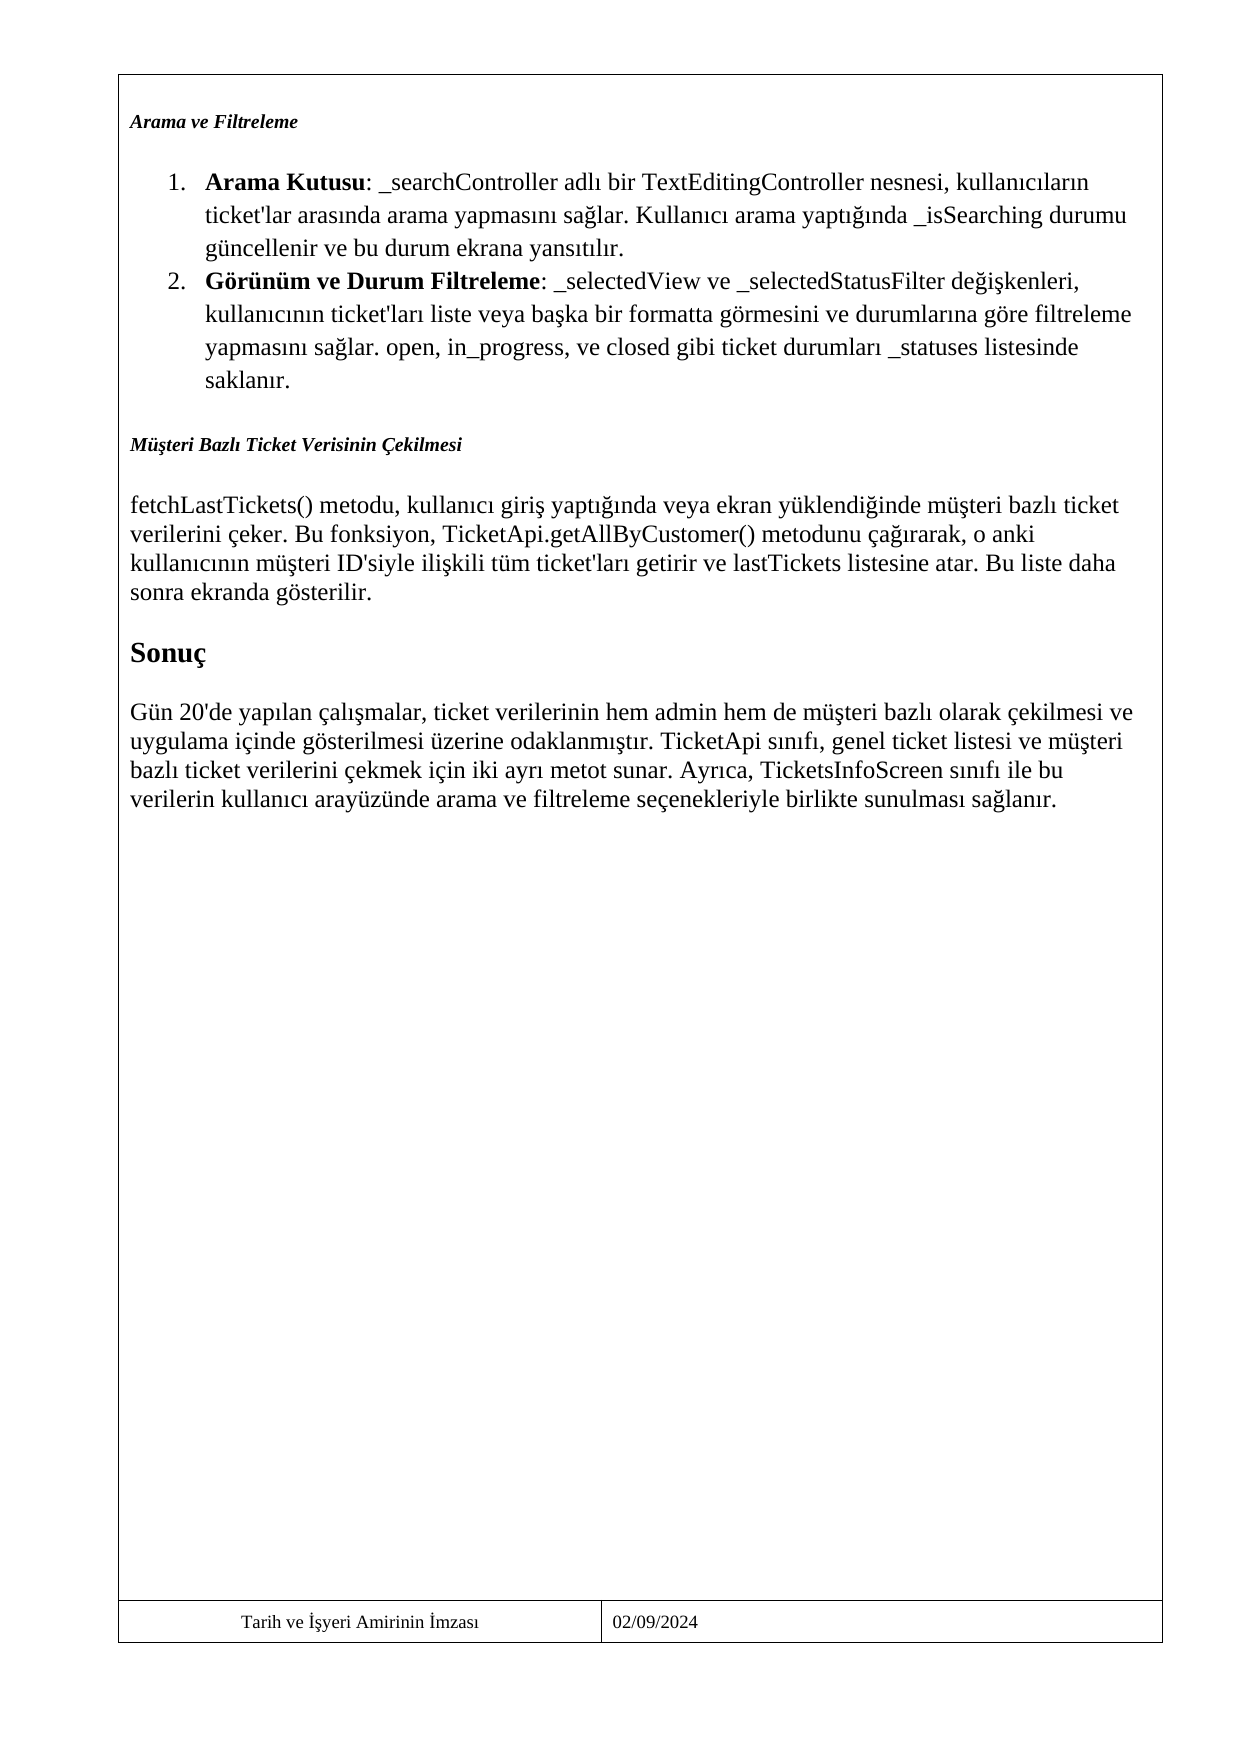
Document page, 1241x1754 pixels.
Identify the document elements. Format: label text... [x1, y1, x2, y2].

table_cell 02/09/2024 [602, 1601, 1162, 1642]
table_header Arama ve Filtreleme Arama Kutusu: _searchController adlı bir TextEditingController nesnesi, kullanıcıların ticket'lar arasında arama yapmasını sağlar. Kullanıcı arama yaptığında _isSearching durumu güncellenir ve bu durum ekrana yansıtılır. Görünüm ve Durum Filtreleme: _selectedView ve _selectedStatusFilter değişkenleri, kullanıcının ticket'ları liste veya başka bir formatta görmesini ve durumlarına göre filtreleme yapmasını sağlar. open, in_progress, ve closed gibi ticket durumları _statuses listesinde saklanır. Müşteri Bazlı Ticket Verisinin Çekilmesi fetchLastTickets() metodu, kullanıcı giriş yaptığında veya ekran yüklendiğinde müşteri bazlı ticket verilerini çeker. Bu fonksiyon, TicketApi.getAllByCustomer() metodunu çağırarak, o anki kullanıcının müşteri ID'siyle ilişkili tüm ticket'ları getirir ve lastTickets listesine atar. Bu liste daha sonra ekranda gösterilir. Sonuç Gün 20'de yapılan çalışmalar, ticket verilerinin hem admin hem de müşteri bazlı olarak çekilmesi ve uygulama içinde gösterilmesi üzerine odaklanmıştır. TicketApi sınıfı, genel ticket listesi ve müşteri bazlı ticket verilerini çekmek için iki ayrı metot sunar. Ayrıca, TicketsInfoScreen sınıfı ile bu verilerin kullanıcı arayüzünde arama ve filtreleme seçenekleriyle birlikte sunulması sağlanır. [119, 75, 1162, 1600]
table_cell Tarih ve İşyeri Amirinin İmzası [119, 1601, 601, 1642]
